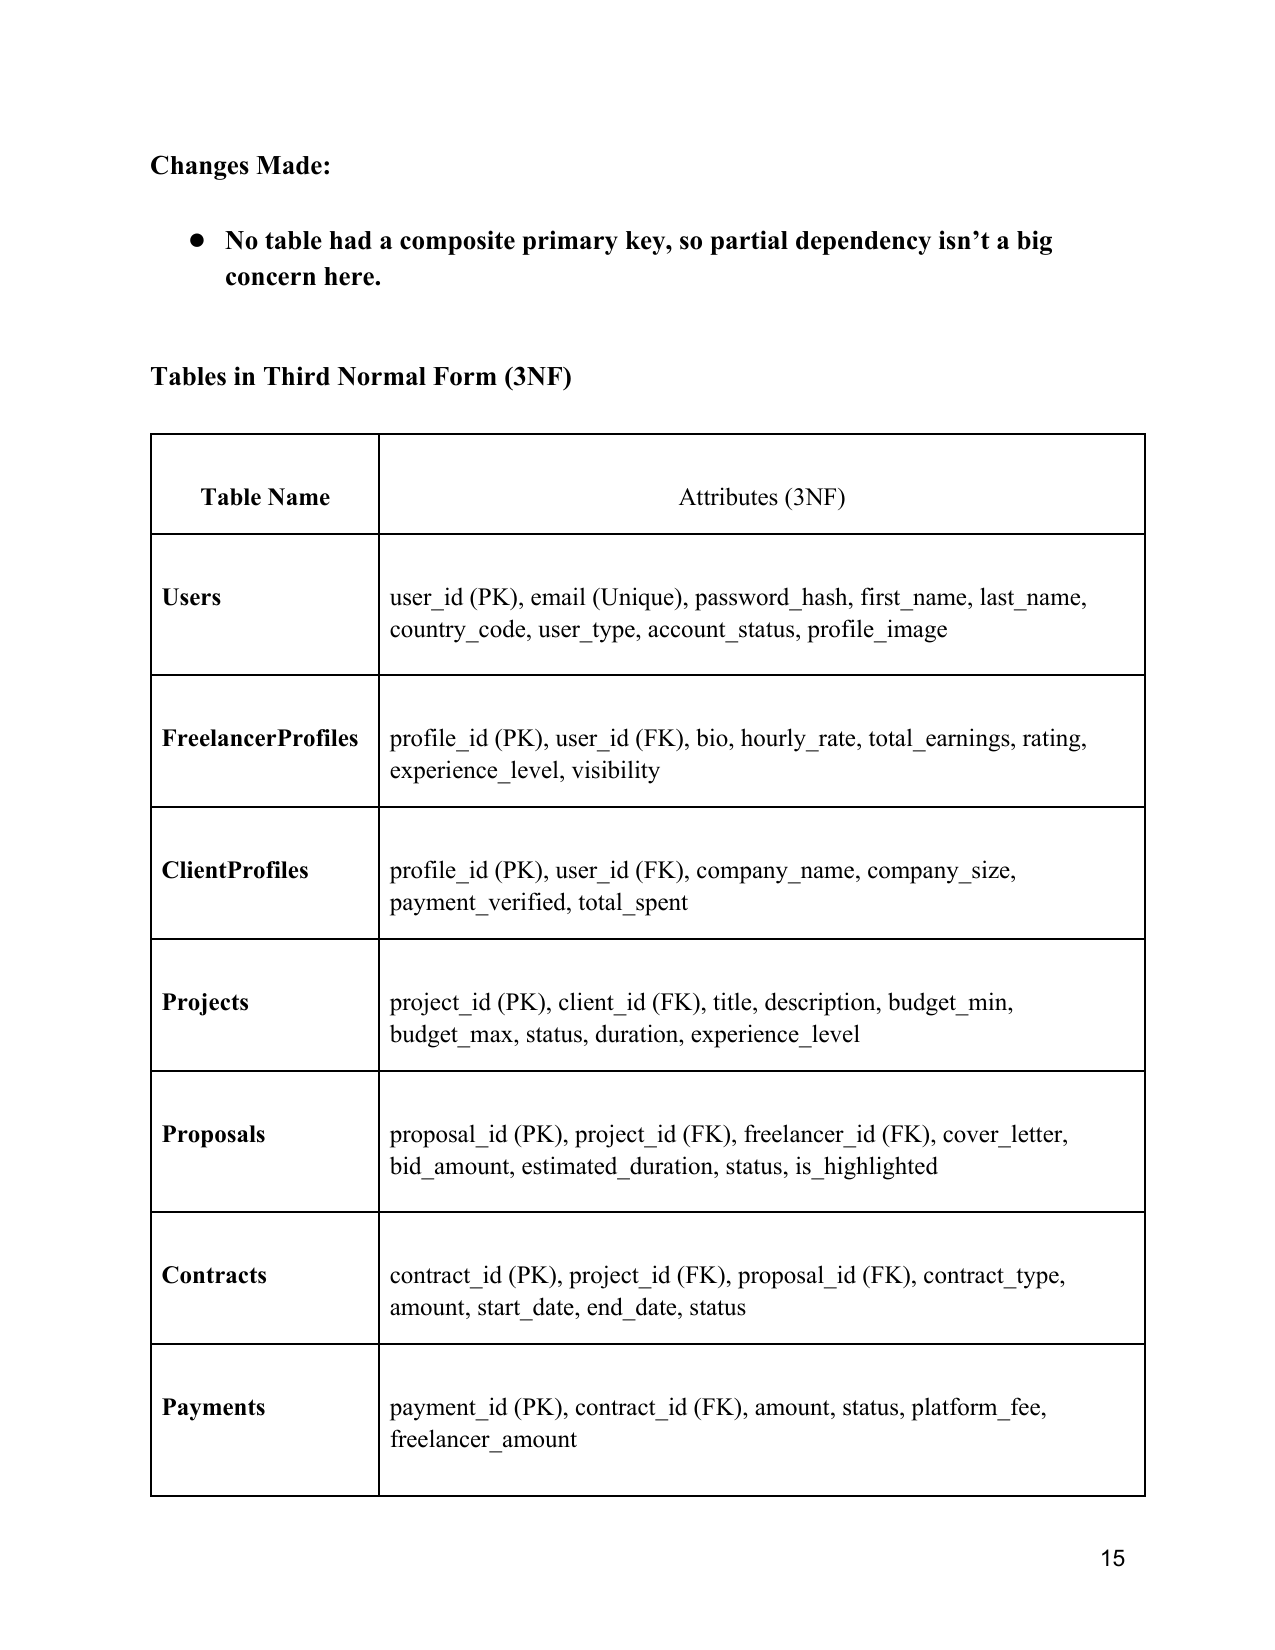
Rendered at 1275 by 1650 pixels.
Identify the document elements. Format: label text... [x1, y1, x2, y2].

table_cell contract_id (PK), project_id (FK), proposal_id (FK), contract_type, amount, start_date, end_date, status [380, 1213, 1144, 1343]
table_cell payment_id (PK), contract_id (FK), amount, status, platform_fee, freelancer_amount [380, 1345, 1144, 1495]
table_header Attributes (3NF) [380, 435, 1144, 533]
table_cell Contracts [152, 1213, 378, 1343]
table_header Table Name [152, 435, 378, 533]
table_cell ClientProfiles [152, 808, 378, 938]
table_cell user_id (PK), email (Unique), password_hash, first_name, last_name, country_code, user_type, account_status, profile_image [380, 535, 1144, 674]
table_cell Proposals [152, 1072, 378, 1211]
table_cell profile_id (PK), user_id (FK), company_name, company_size, payment_verified, total_spent [380, 808, 1144, 938]
table_cell FreelancerProfiles [152, 676, 378, 806]
subtitle Tables in Third Normal Form (3NF) [150, 361, 1125, 391]
subtitle Changes Made: [150, 150, 1125, 180]
subtitle No table had a composite primary key, so partial dependency isn’t a big concern here. [187, 222, 1125, 291]
table_cell project_id (PK), client_id (FK), title, description, budget_min, budget_max, status, duration, experience_level [380, 940, 1144, 1070]
table_cell Payments [152, 1345, 378, 1495]
table_cell profile_id (PK), user_id (FK), bio, hourly_rate, total_earnings, rating, experience_level, visibility [380, 676, 1144, 806]
table_cell Users [152, 535, 378, 674]
table_cell Projects [152, 940, 378, 1070]
table_cell proposal_id (PK), project_id (FK), freelancer_id (FK), cover_letter, bid_amount, estimated_duration, status, is_highlighted [380, 1072, 1144, 1211]
